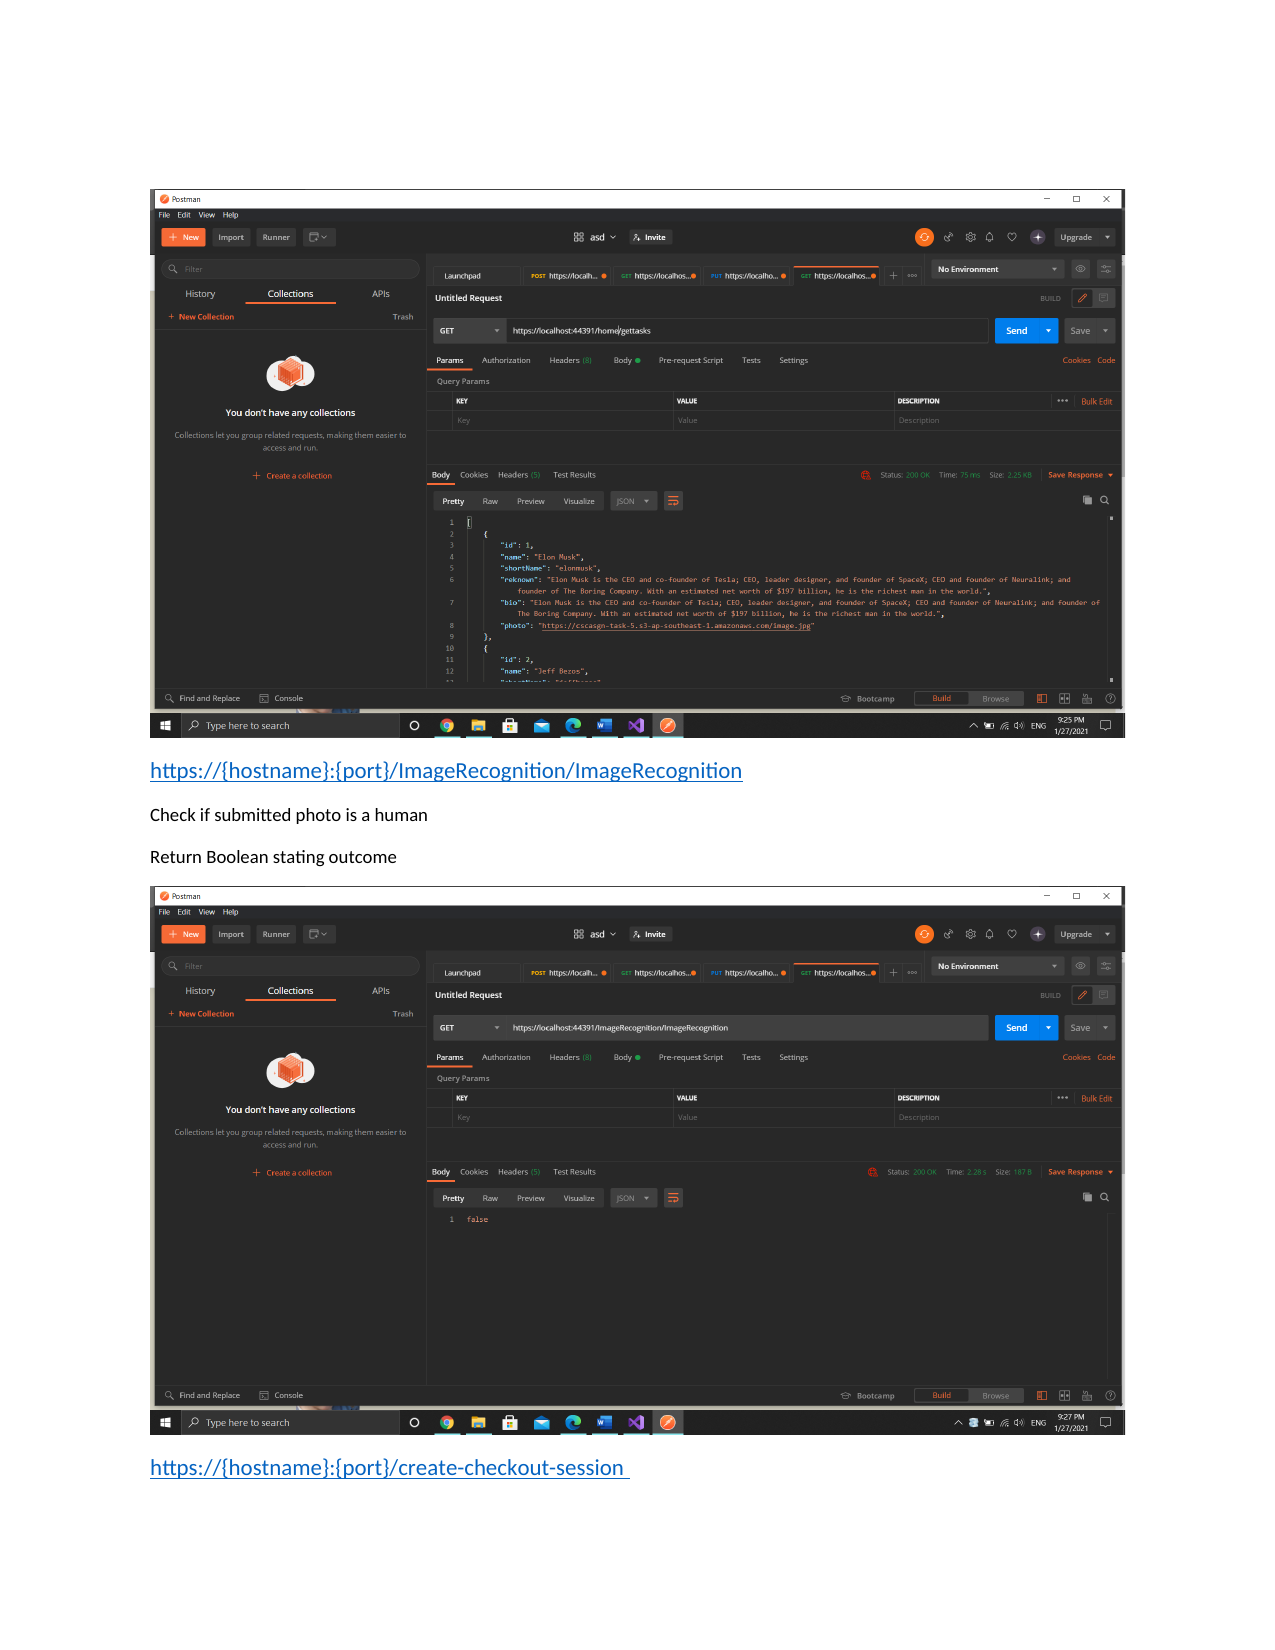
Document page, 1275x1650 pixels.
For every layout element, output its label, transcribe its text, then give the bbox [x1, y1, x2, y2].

text Check if submitted photo is a human [150, 803, 1125, 826]
text https://{hostname}:{port}/ImageRecognition/ImageRecognition [150, 757, 1125, 784]
text Return Boolean stating outcome [150, 845, 1125, 868]
picture [150, 189, 1125, 738]
picture [150, 886, 1125, 1435]
text https://{hostname}:{port}/create-checkout-session [150, 1453, 1125, 1481]
